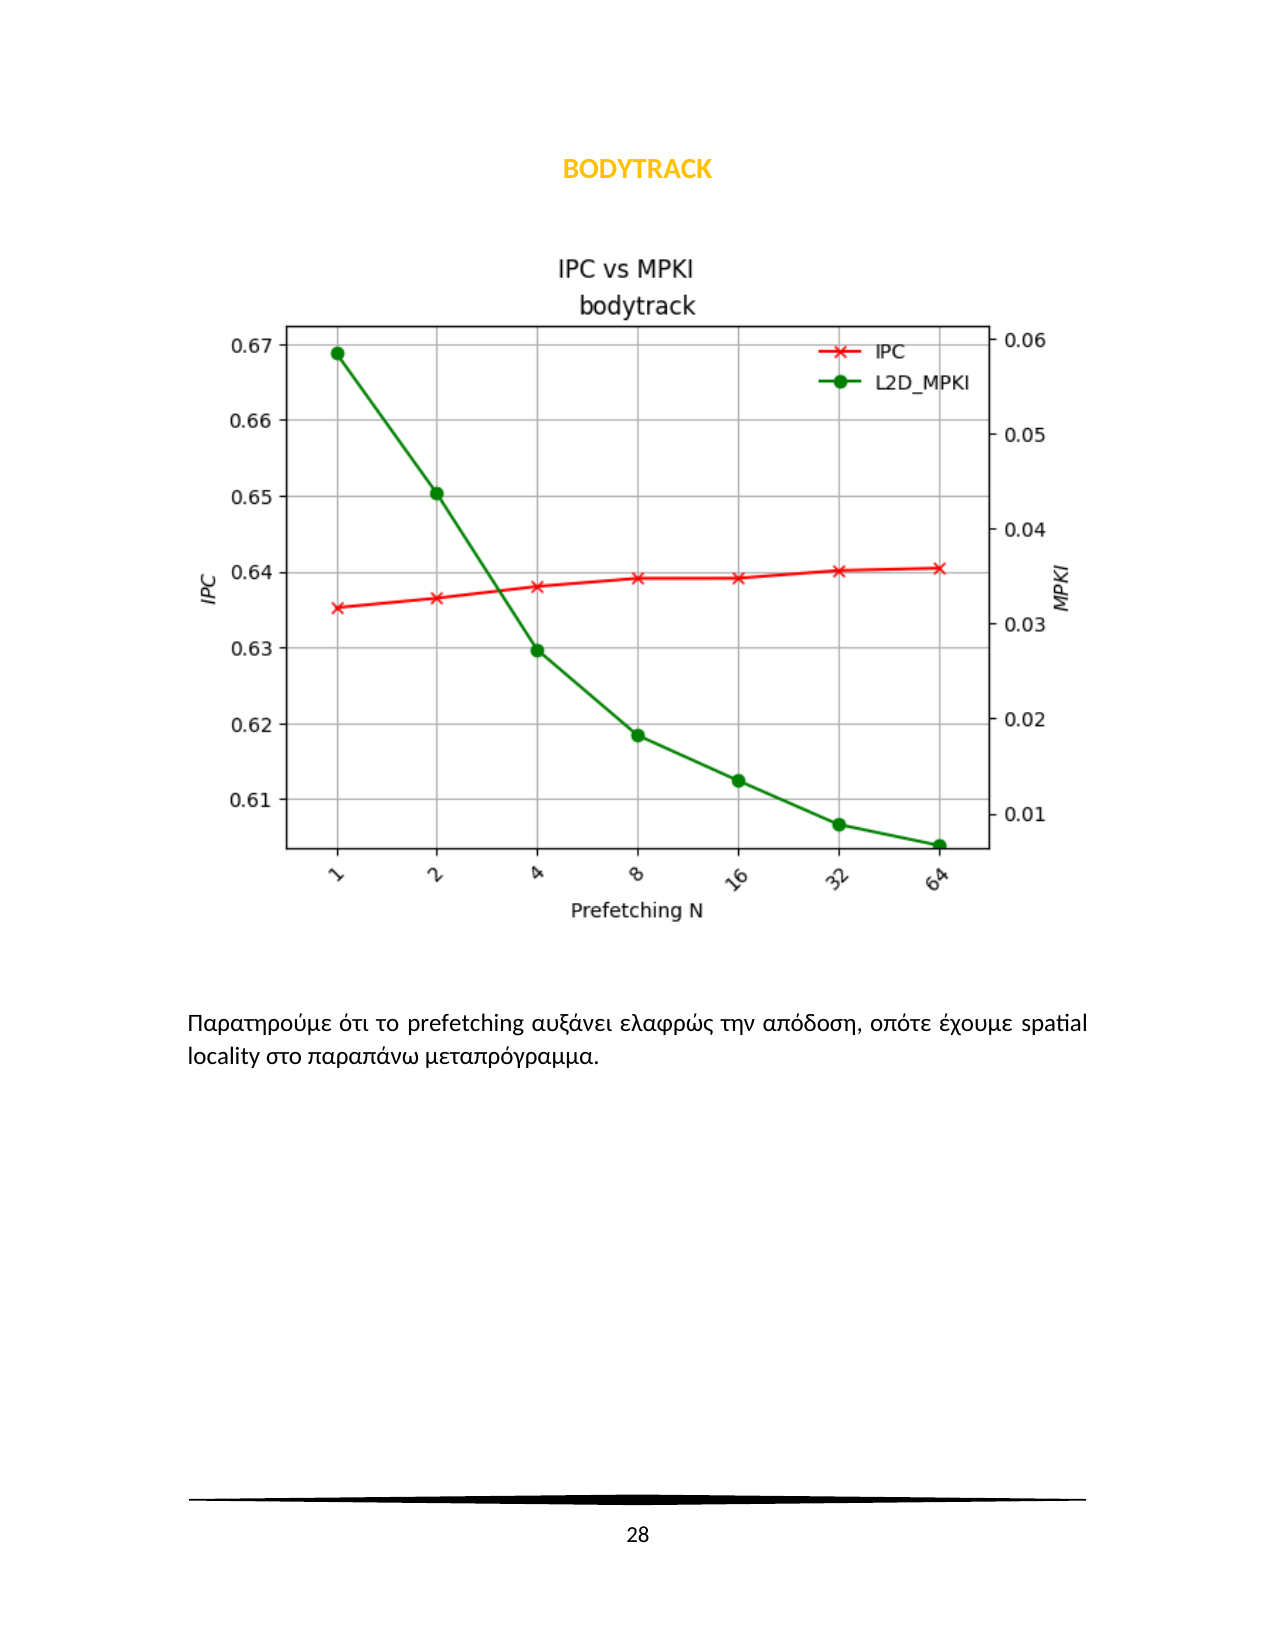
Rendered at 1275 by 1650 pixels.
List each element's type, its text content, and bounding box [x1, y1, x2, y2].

text BODYTRACK [187, 150, 1087, 186]
picture [187, 244, 1088, 936]
text Παρατηρούμε ότι το prefetching αυξάνει ελαφρώς την απόδοση, οπότε έχουμε spatial locality στο παραπάνω μεταπρόγραμμα. [187, 1007, 1087, 1071]
